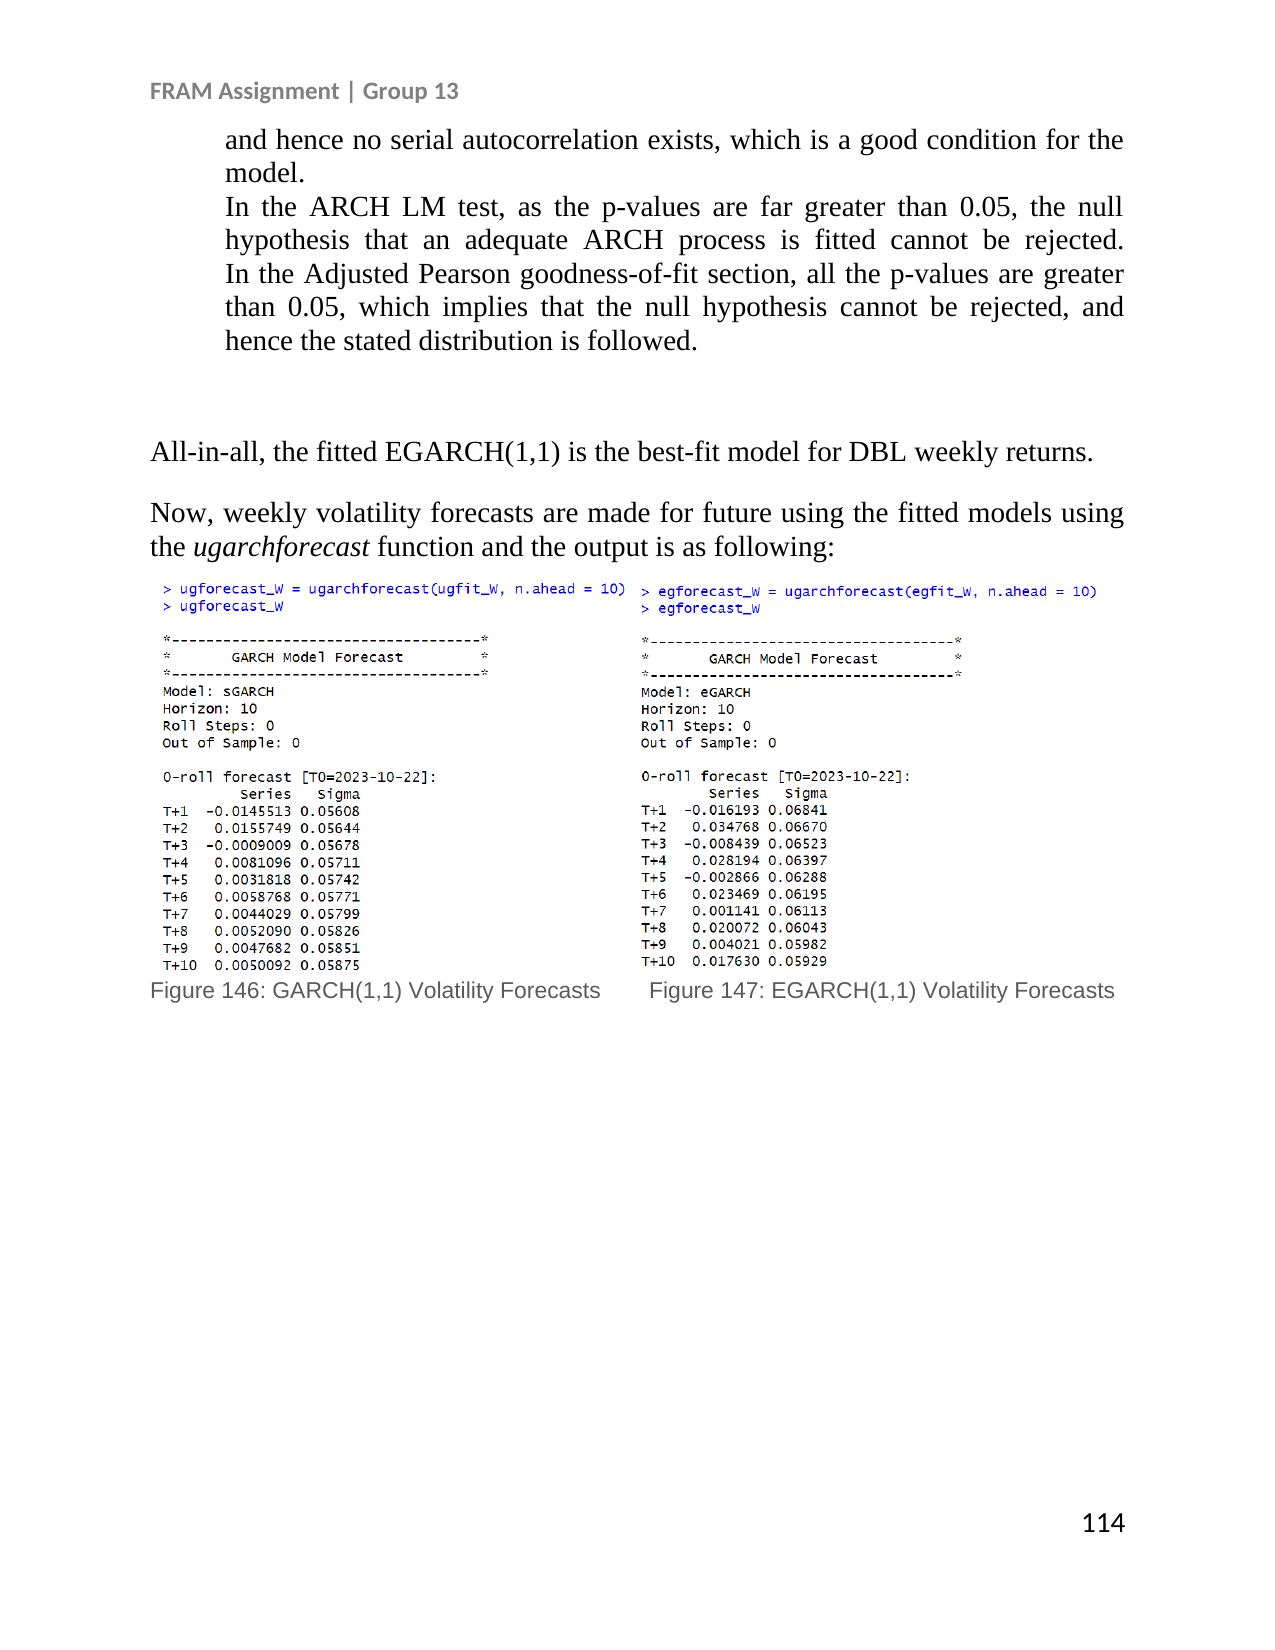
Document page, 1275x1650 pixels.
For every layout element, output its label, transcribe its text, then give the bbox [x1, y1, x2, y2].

text Now, weekly volatility forecasts are made for future using the fitted models using the ugarchforecast function and the output is as following: [150, 496, 1125, 563]
picture [157, 579, 628, 979]
text All-in-all, the fitted EGARCH(1,1) is the best-fit model for DBL weekly returns. [150, 434, 1125, 468]
picture [637, 579, 1100, 972]
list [187, 122, 1125, 357]
